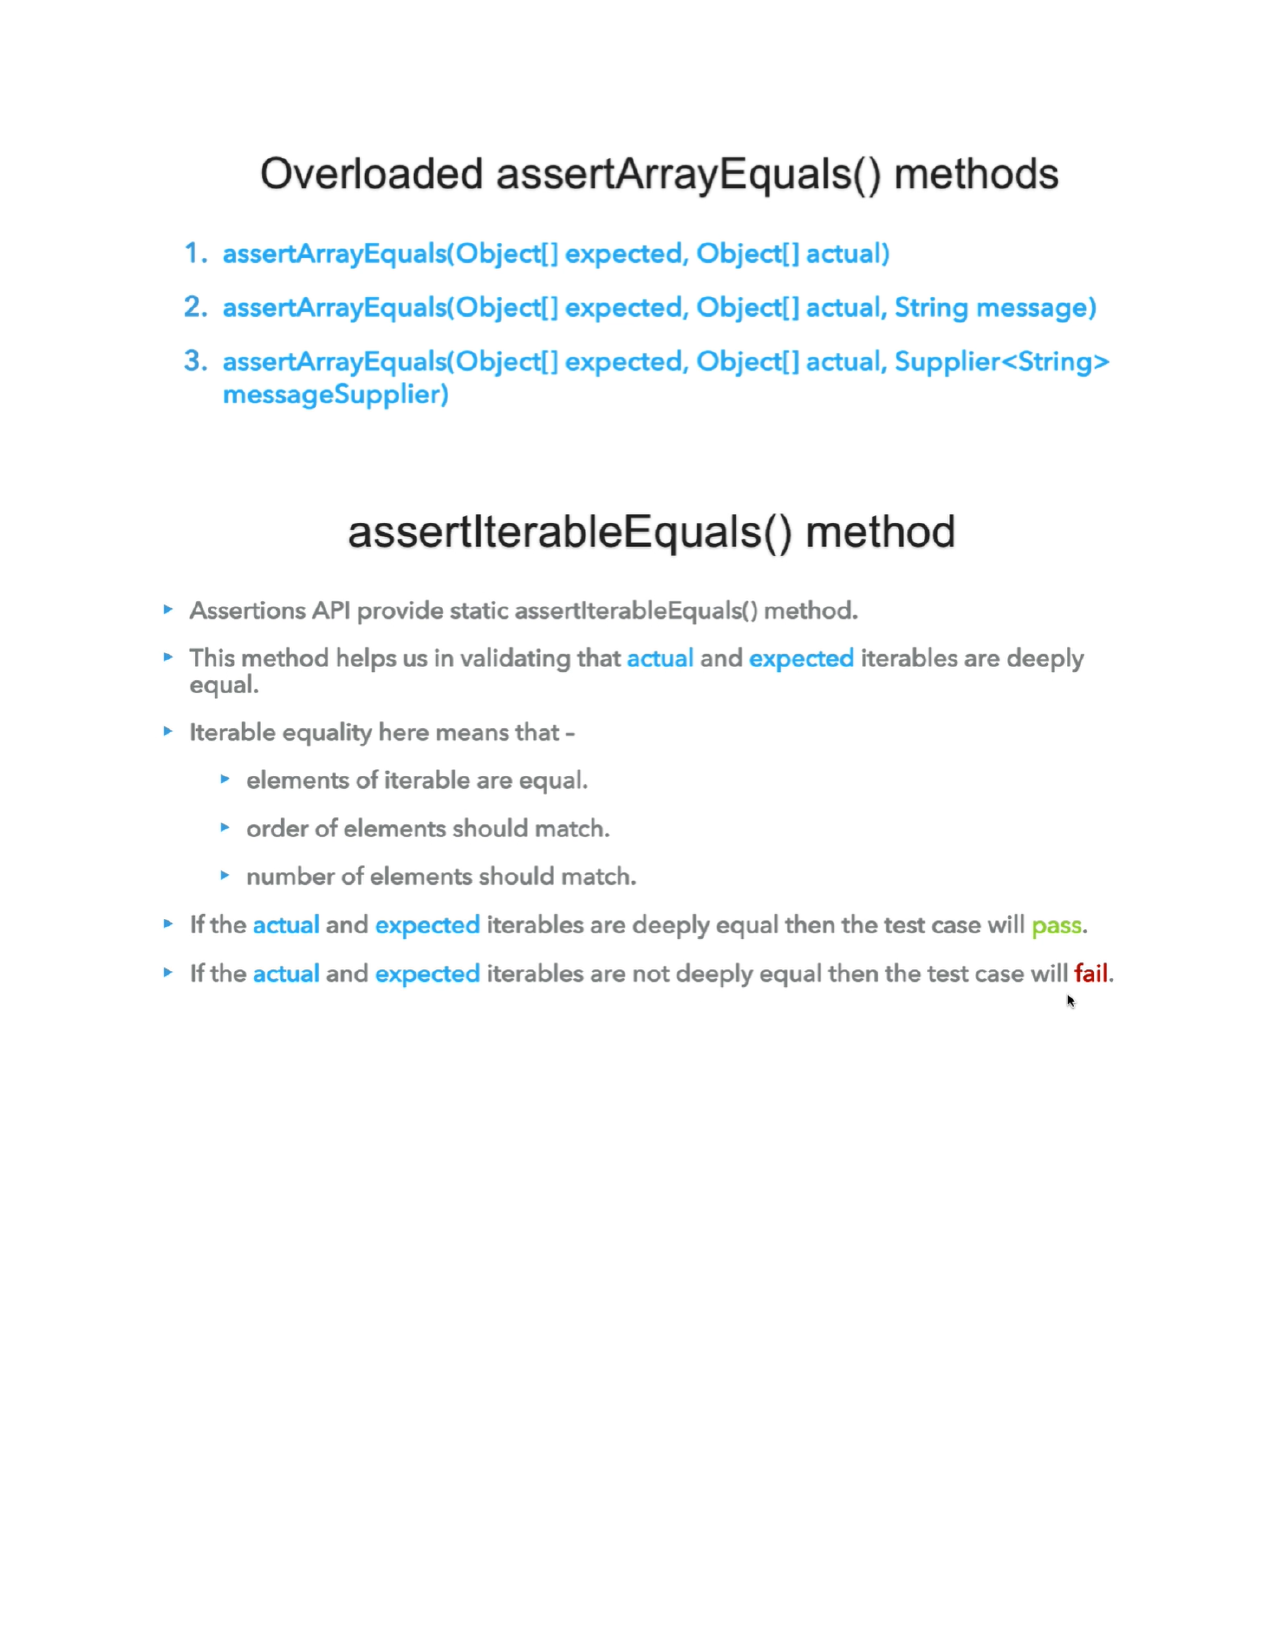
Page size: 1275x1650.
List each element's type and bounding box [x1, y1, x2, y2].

picture [150, 497, 1125, 1011]
picture [150, 150, 1125, 432]
